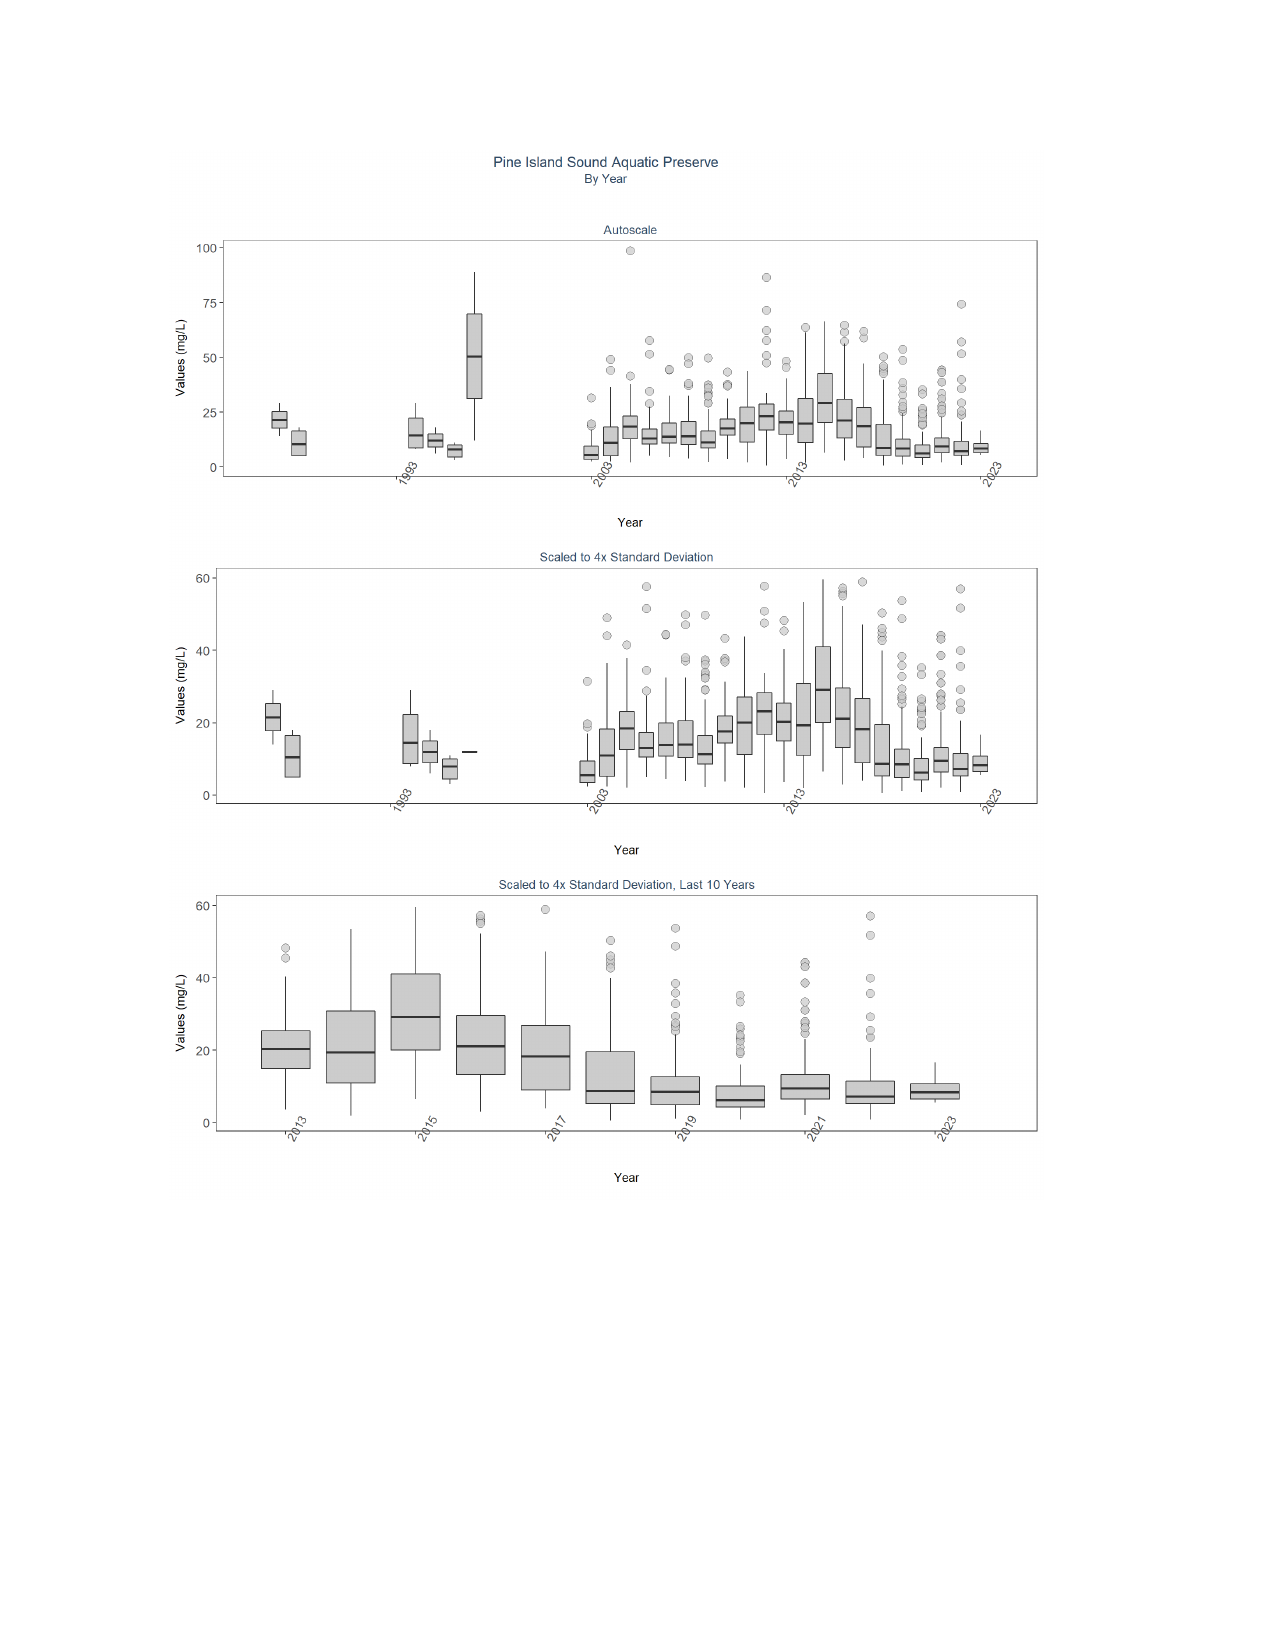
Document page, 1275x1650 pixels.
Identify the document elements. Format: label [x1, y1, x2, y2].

picture [168, 150, 1044, 1200]
